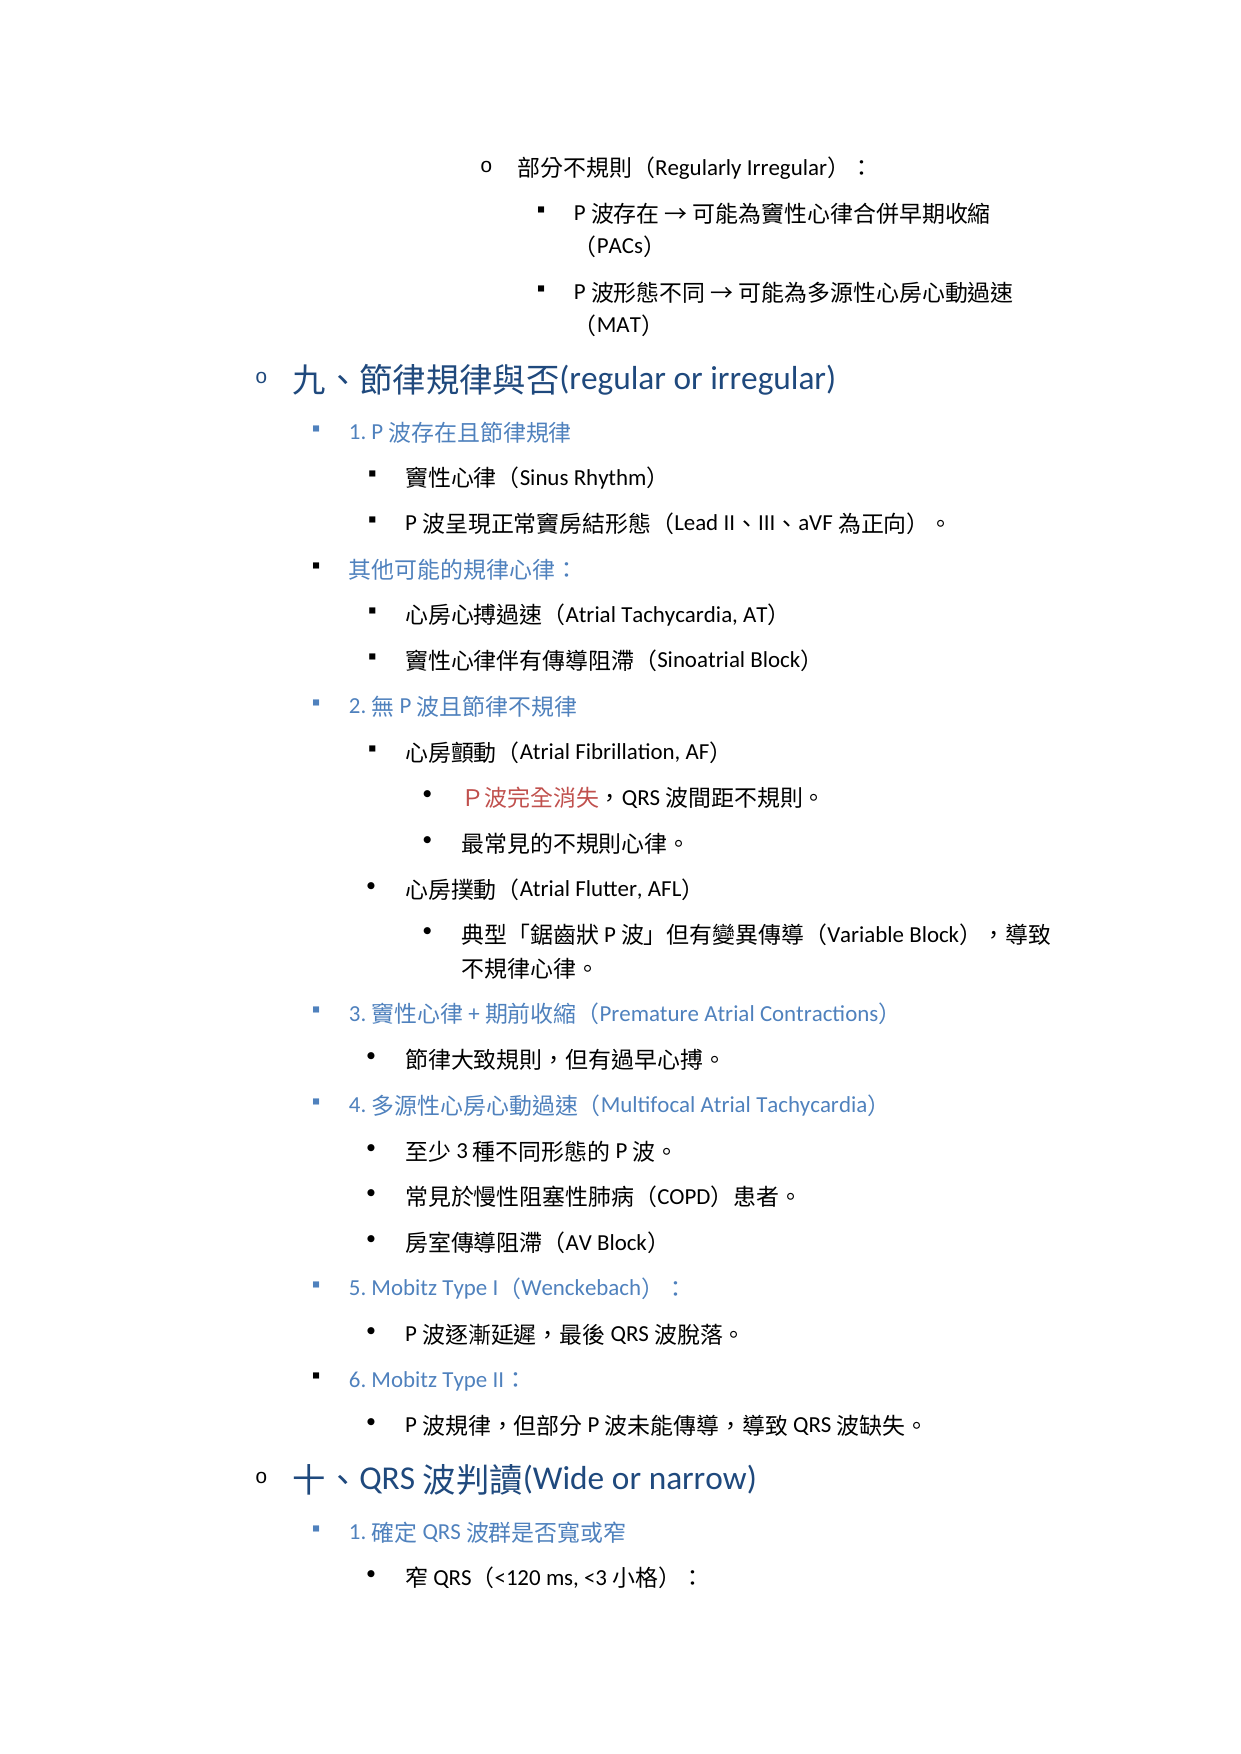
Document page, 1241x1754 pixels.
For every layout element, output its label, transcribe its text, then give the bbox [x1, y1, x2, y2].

list 1. 確定 QRS 波群是否寬或窄 [311, 1514, 1053, 1548]
list 部分不規則（Regularly Irregular）： [480, 150, 1053, 183]
list 窄 QRS（<120 ms, <3 小格）： [367, 1560, 1053, 1593]
list 心房顫動（Atrial Fibrillation, AF） [367, 734, 1053, 768]
list 典型「鋸齒狀 P 波」但有變異傳導（Variable Block），導致不規律心律。 [424, 917, 1053, 984]
list P 波規律，但部分 P 波未能傳導，導致 QRS 波缺失。 [367, 1408, 1053, 1441]
list 1. P 波存在且節律規律 [311, 414, 1053, 448]
list Ｐ波完全消失，QRS 波間距不規則。 [424, 780, 1053, 813]
list 3. 竇性心律 + 期前收縮（Premature Atrial Contractions） [311, 996, 1053, 1029]
list 最常見的不規則心律。 [424, 826, 1053, 859]
list 2. 無 P 波且節律不規律 [311, 689, 1053, 722]
list 竇性心律（Sinus Rhythm） [367, 460, 1053, 493]
list 4. 多源性心房心動過速（Multifocal Atrial Tachycardia） [311, 1088, 1053, 1121]
list P 波形態不同 → 可能為多源性心房心動過速（MAT） [536, 275, 1053, 341]
list P 波存在 → 可能為竇性心律合併早期收縮（PACs） [536, 196, 1053, 262]
list 其他可能的規律心律： [311, 552, 1053, 585]
list 心房撲動（Atrial Flutter, AFL） [367, 872, 1053, 905]
list P 波逐漸延遲，最後 QRS 波脫落。 [367, 1316, 1053, 1350]
list 常見於慢性阻塞性肺病（COPD）患者。 [367, 1179, 1053, 1212]
list 5. Mobitz Type I（Wenckebach）： [311, 1271, 1053, 1304]
list 6. Mobitz Type II： [311, 1362, 1053, 1395]
list 節律大致規則，但有過早心搏。 [367, 1042, 1053, 1075]
list 九、節律規律與否(regular or irregular) [255, 354, 1053, 402]
list 房室傳導阻滯（AV Block） [367, 1225, 1053, 1258]
list 十、QRS 波判讀(Wide or narrow) [255, 1454, 1053, 1502]
list 至少 3 種不同形態的 P 波。 [367, 1133, 1053, 1167]
list 心房心搏過速（Atrial Tachycardia, AT） [367, 597, 1053, 631]
list 竇性心律伴有傳導阻滯（Sinoatrial Block） [367, 643, 1053, 676]
list P 波呈現正常竇房結形態（Lead II、III、aVF 為正向）。 [367, 506, 1053, 539]
